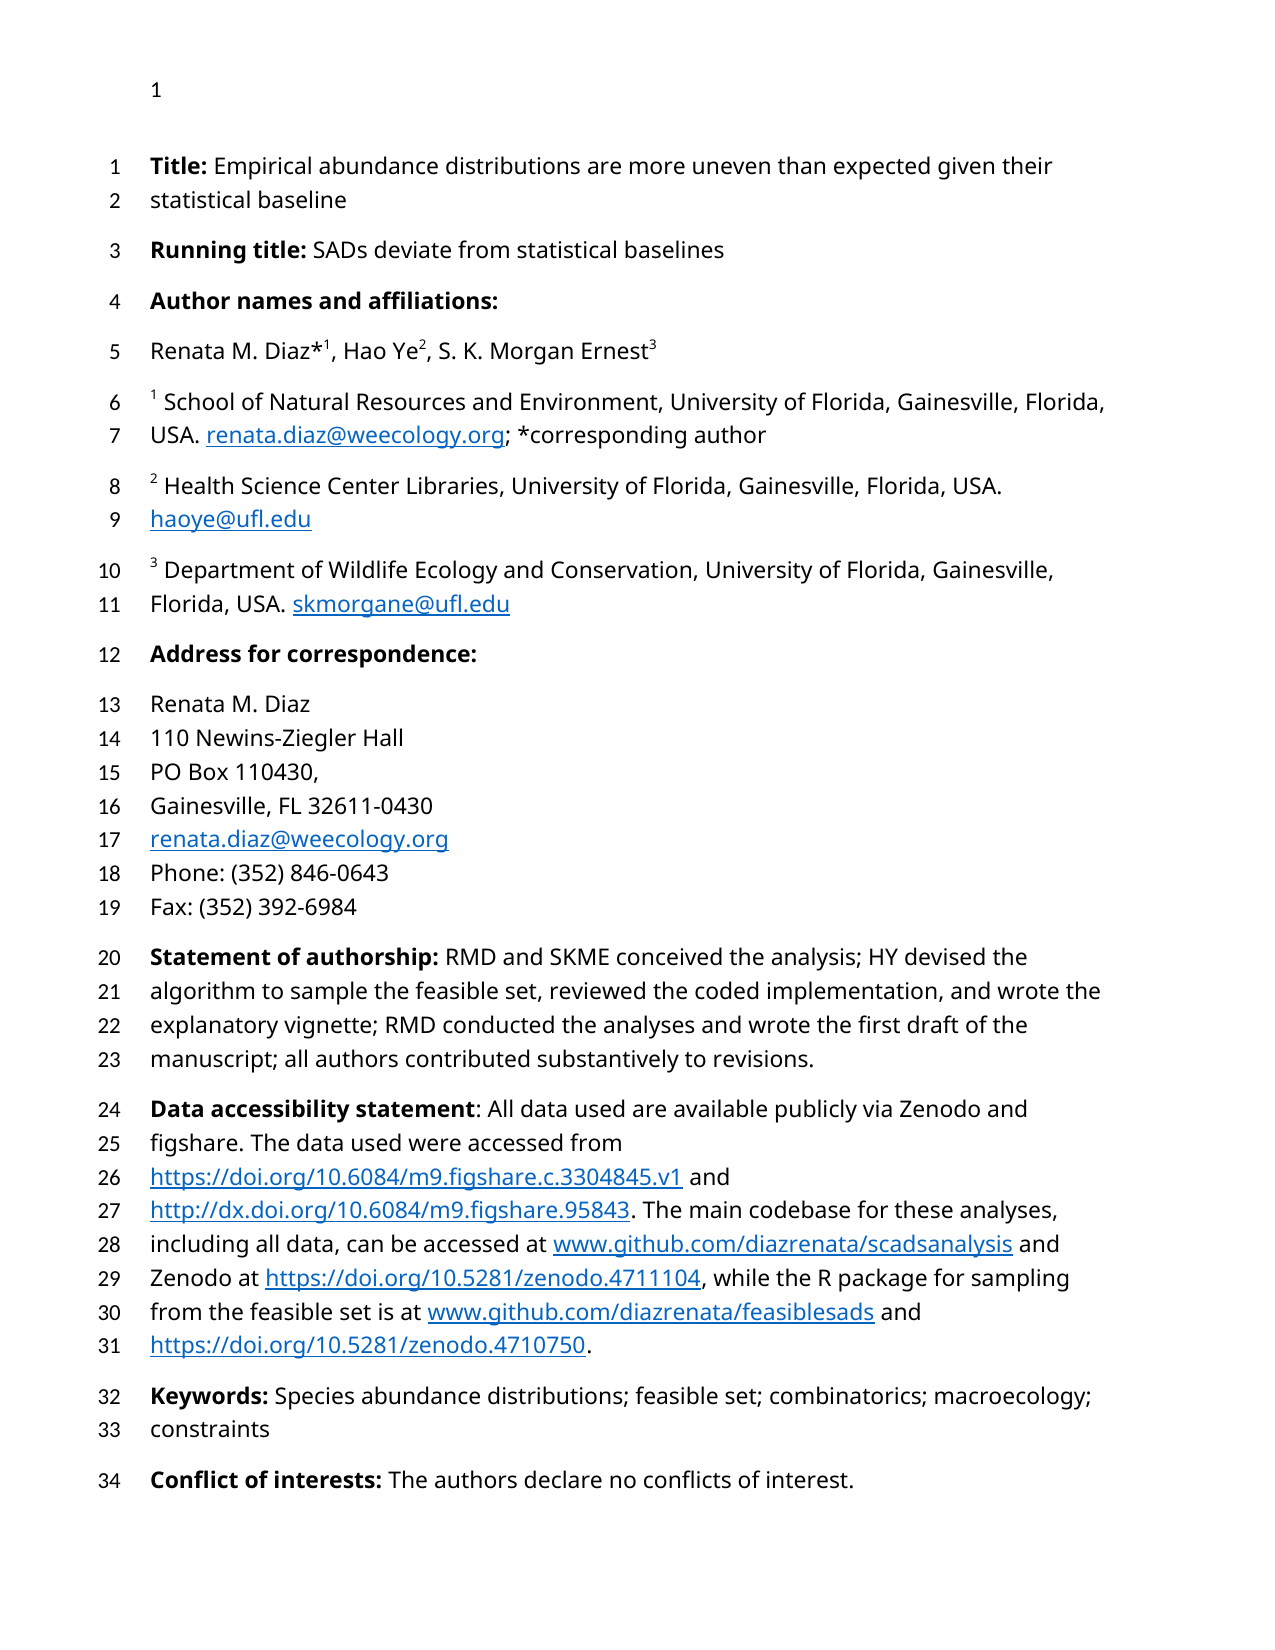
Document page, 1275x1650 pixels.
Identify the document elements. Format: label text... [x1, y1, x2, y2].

text Keywords: Species abundance distributions; feasible set; combinatorics; macroecology; constraints [150, 1379, 1125, 1444]
text 3 Department of Wildlife Ecology and Conservation, University of Florida, Gainesville, Florida, USA. skmorgane@ufl.edu [150, 554, 1125, 619]
text Address for correspondence: [150, 638, 1125, 669]
text Data accessibility statement: All data used are available publicly via Zenodo and figshare. The data used were accessed from https://doi.org/10.6084/m9.figshare.c.3304845.v1 and http://dx.doi.org/10.6084/m9.figshare.95843. The main codebase for these analyses, including all data, can be accessed at www.github.com/diazrenata/scadsanalysis and Zenodo at https://doi.org/10.5281/zenodo.4711104, while the R package for sampling from the feasible set is at www.github.com/diazrenata/feasiblesads and https://doi.org/10.5281/zenodo.4710750. [150, 1093, 1125, 1360]
text Title: Empirical abundance distributions are more uneven than expected given their statistical baseline [150, 150, 1125, 215]
text Statement of authorship: RMD and SKME conceived the analysis; HY devised the algorithm to sample the feasible set, reviewed the coded implementation, and wrote the explanatory vignette; RMD conducted the analyses and wrote the first draft of the manuscript; all authors contributed substantively to revisions. [150, 941, 1125, 1074]
text Running title: SADs deviate from statistical baselines [150, 234, 1125, 265]
text Renata M. Diaz 110 Newins-Ziegler Hall PO Box 110430, Gainesville, FL 32611-0430 renata.diaz@weecology.org Phone: (352) 846-0643 Fax: (352) 392-6984 [150, 688, 1125, 922]
text 2 Health Science Center Libraries, University of Florida, Gainesville, Florida, USA. haoye@ufl.edu [150, 469, 1125, 534]
text Conflict of interests: The authors declare no conflicts of interest. [150, 1464, 1125, 1495]
text Renata M. Diaz*1, Hao Ye2, S. K. Morgan Ernest3 [150, 335, 1125, 366]
text Author names and affiliations: [150, 284, 1125, 316]
text 1 School of Natural Resources and Environment, University of Florida, Gainesville, Florida, USA. renata.diaz@weecology.org; *corresponding author [150, 385, 1125, 450]
